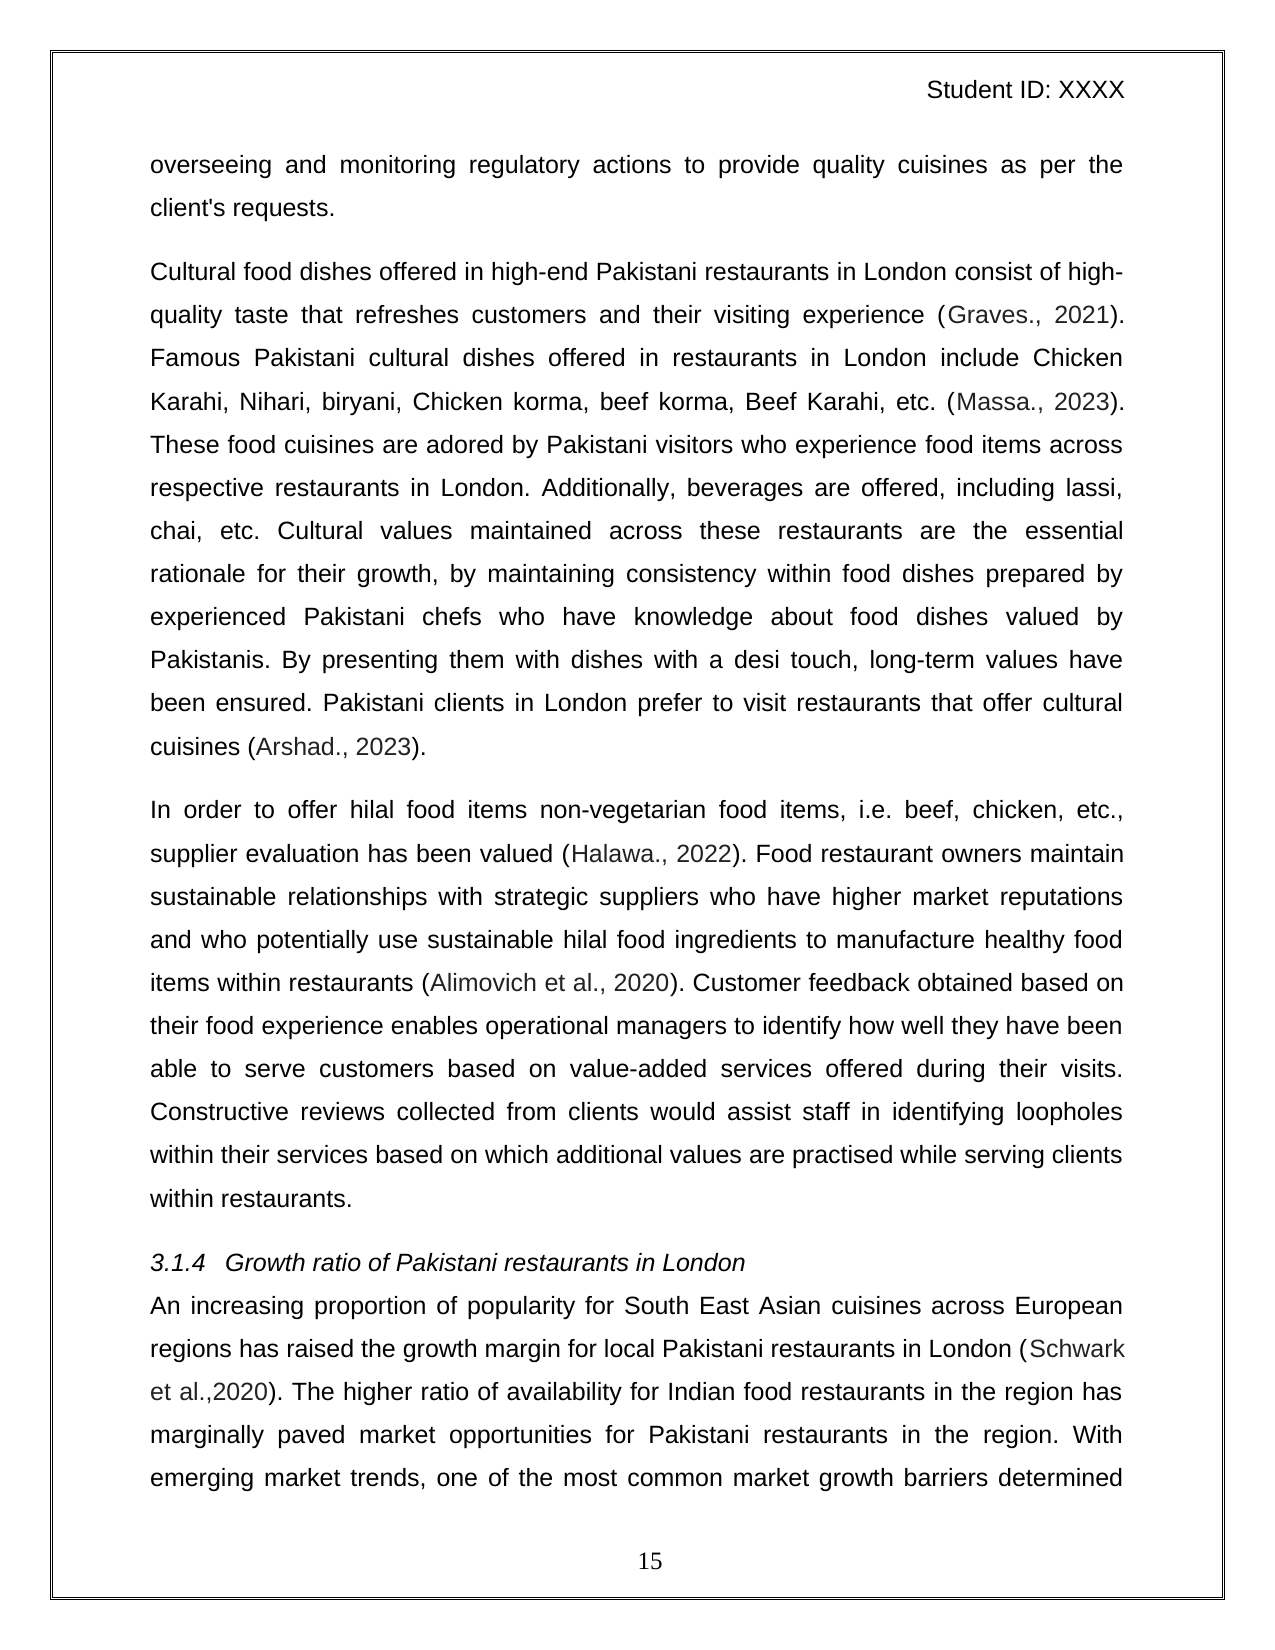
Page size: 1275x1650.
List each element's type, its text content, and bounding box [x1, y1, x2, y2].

subtitle Growth ratio of Pakistani restaurants in London [150, 1247, 1125, 1276]
text Cultural food dishes offered in high-end Pakistani restaurants in London consist of high-quality taste that refreshes customers and their visiting experience (Graves., 2021). Famous Pakistani cultural dishes offered in restaurants in London include Chicken Karahi, Nihari, biryani, Chicken korma, beef korma, Beef Karahi, etc. (Massa., 2023). These food cuisines are adored by Pakistani visitors who experience food items across respective restaurants in London. Additionally, beverages are offered, including lassi, chai, etc. Cultural values maintained across these restaurants are the essential rationale for their growth, by maintaining consistency within food dishes prepared by experienced Pakistani chefs who have knowledge about food dishes valued by Pakistanis. By presenting them with dishes with a desi touch, long-term values have been ensured. Pakistani clients in London prefer to visit restaurants that offer cultural cuisines (Arshad., 2023). [150, 257, 1125, 760]
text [150, 1291, 1125, 1492]
text In order to offer hilal food items non-vegetarian food items, i.e. beef, chicken, etc., supplier evaluation has been valued (Halawa., 2022). Food restaurant owners maintain sustainable relationships with strategic suppliers who have higher market reputations and who potentially use sustainable hilal food ingredients to manufacture healthy food items within restaurants (Alimovich et al., 2020). Customer feedback obtained based on their food experience enables operational managers to identify how well they have been able to serve customers based on value-added services offered during their visits. Constructive reviews collected from clients would assist staff in identifying loopholes within their services based on which additional values are practised while serving clients within restaurants. [150, 795, 1125, 1212]
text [150, 150, 1125, 222]
